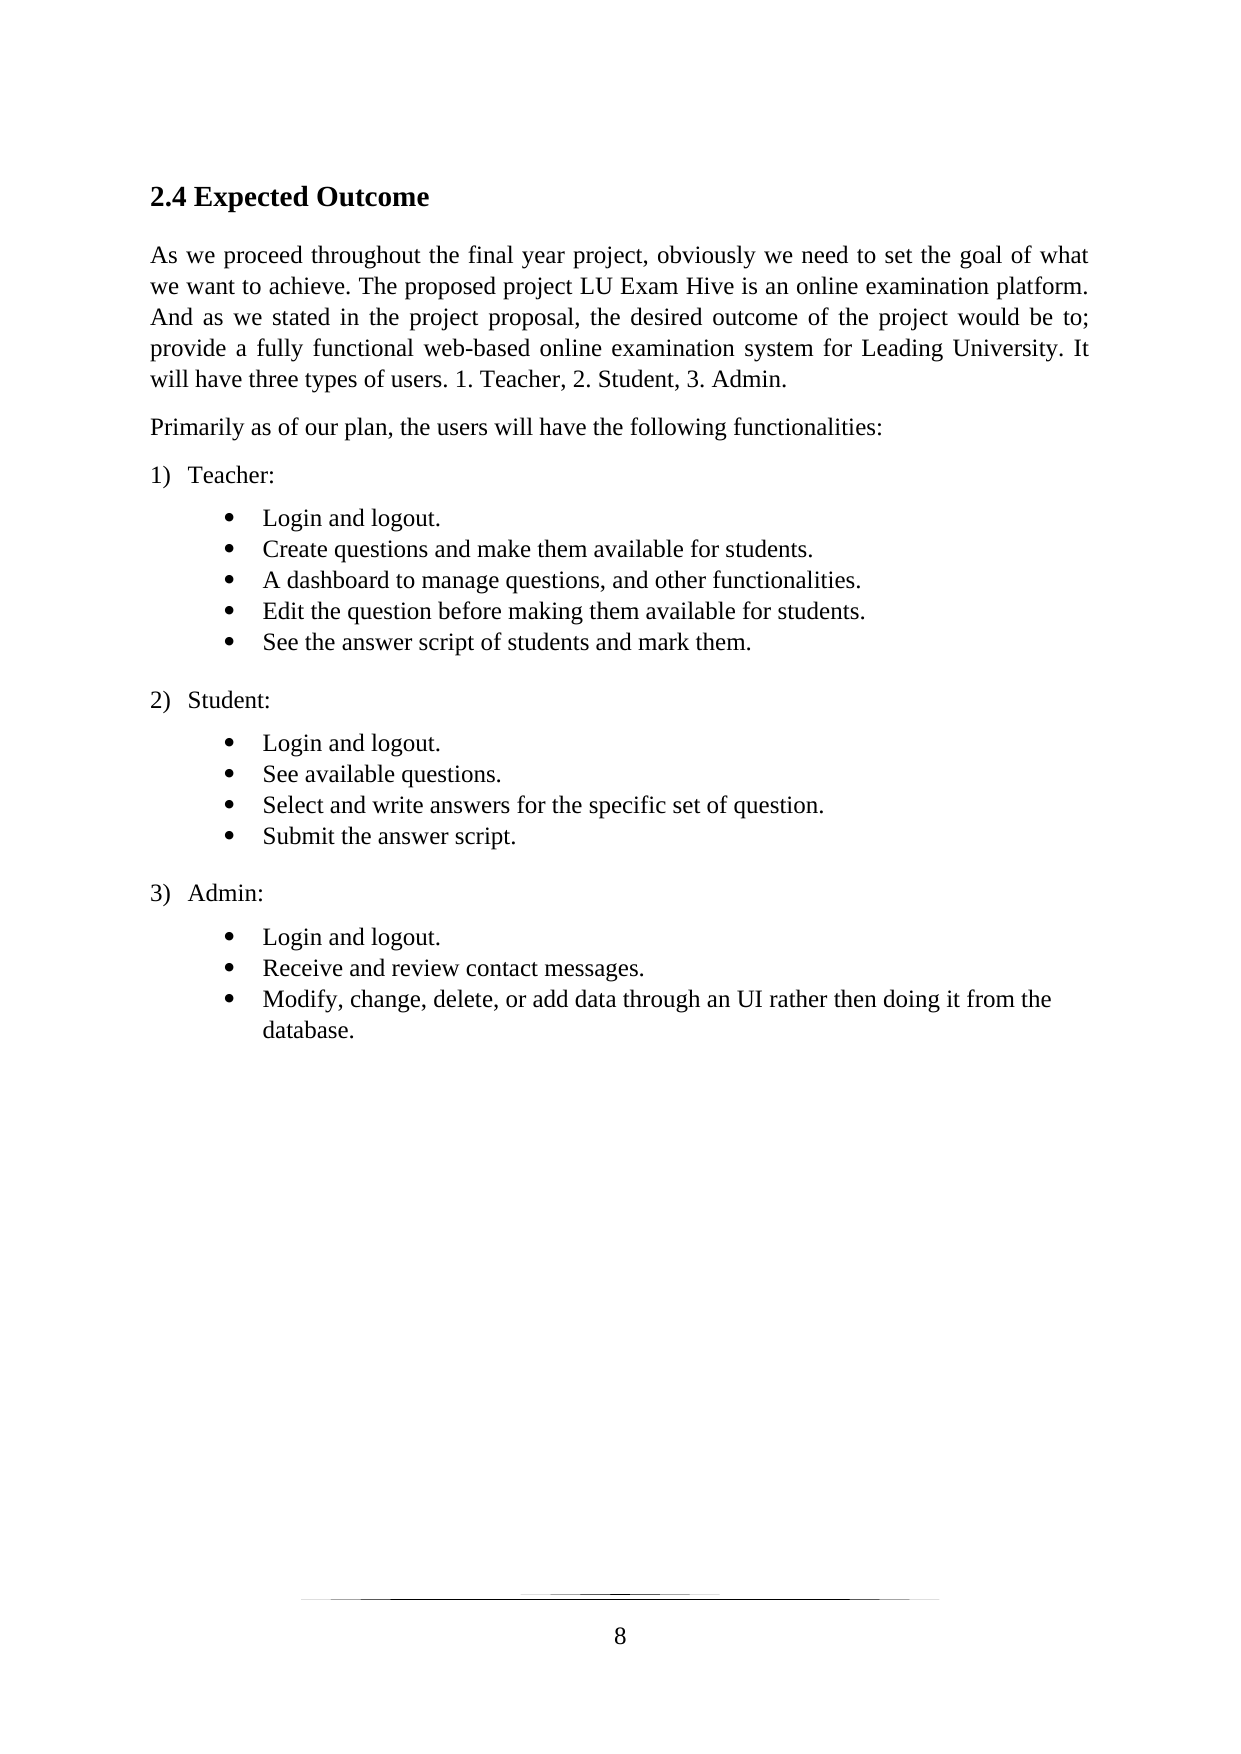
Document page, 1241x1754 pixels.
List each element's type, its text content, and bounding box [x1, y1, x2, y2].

list A dashboard to manage questions, and other functionalities. [225, 565, 1090, 594]
list Teacher: [150, 460, 1090, 489]
list Login and logout. [225, 922, 1090, 950]
list See available questions. [225, 759, 1090, 788]
subtitle 2.4 Expected Outcome [150, 179, 1090, 213]
list Edit the question before making them available for students. [225, 596, 1090, 625]
list Login and logout. [225, 503, 1090, 532]
list Student: [150, 685, 1090, 713]
list See the answer script of students and mark them. [225, 627, 1090, 656]
list Submit the answer script. [225, 821, 1090, 850]
list Login and logout. [225, 728, 1090, 757]
list Create questions and make them available for students. [225, 534, 1090, 563]
list Admin: [150, 878, 1090, 907]
text As we proceed throughout the final year project, obviously we need to set the goal of what we want to achieve. The proposed project LU Exam Hive is an online examination platform. And as we stated in the project proposal, the desired outcome of the project would be to; provide a fully functional web-based online examination system for Leading University. It will have three types of users. 1. Teacher, 2. Student, 3. Admin. [150, 240, 1090, 393]
list Modify, change, delete, or add data through an UI rather then doing it from the database. [225, 984, 1090, 1043]
list Receive and review contact messages. [225, 953, 1090, 981]
list Select and write answers for the specific set of question. [225, 790, 1090, 819]
text Primarily as of our plan, the users will have the following functionalities: [150, 412, 1090, 441]
